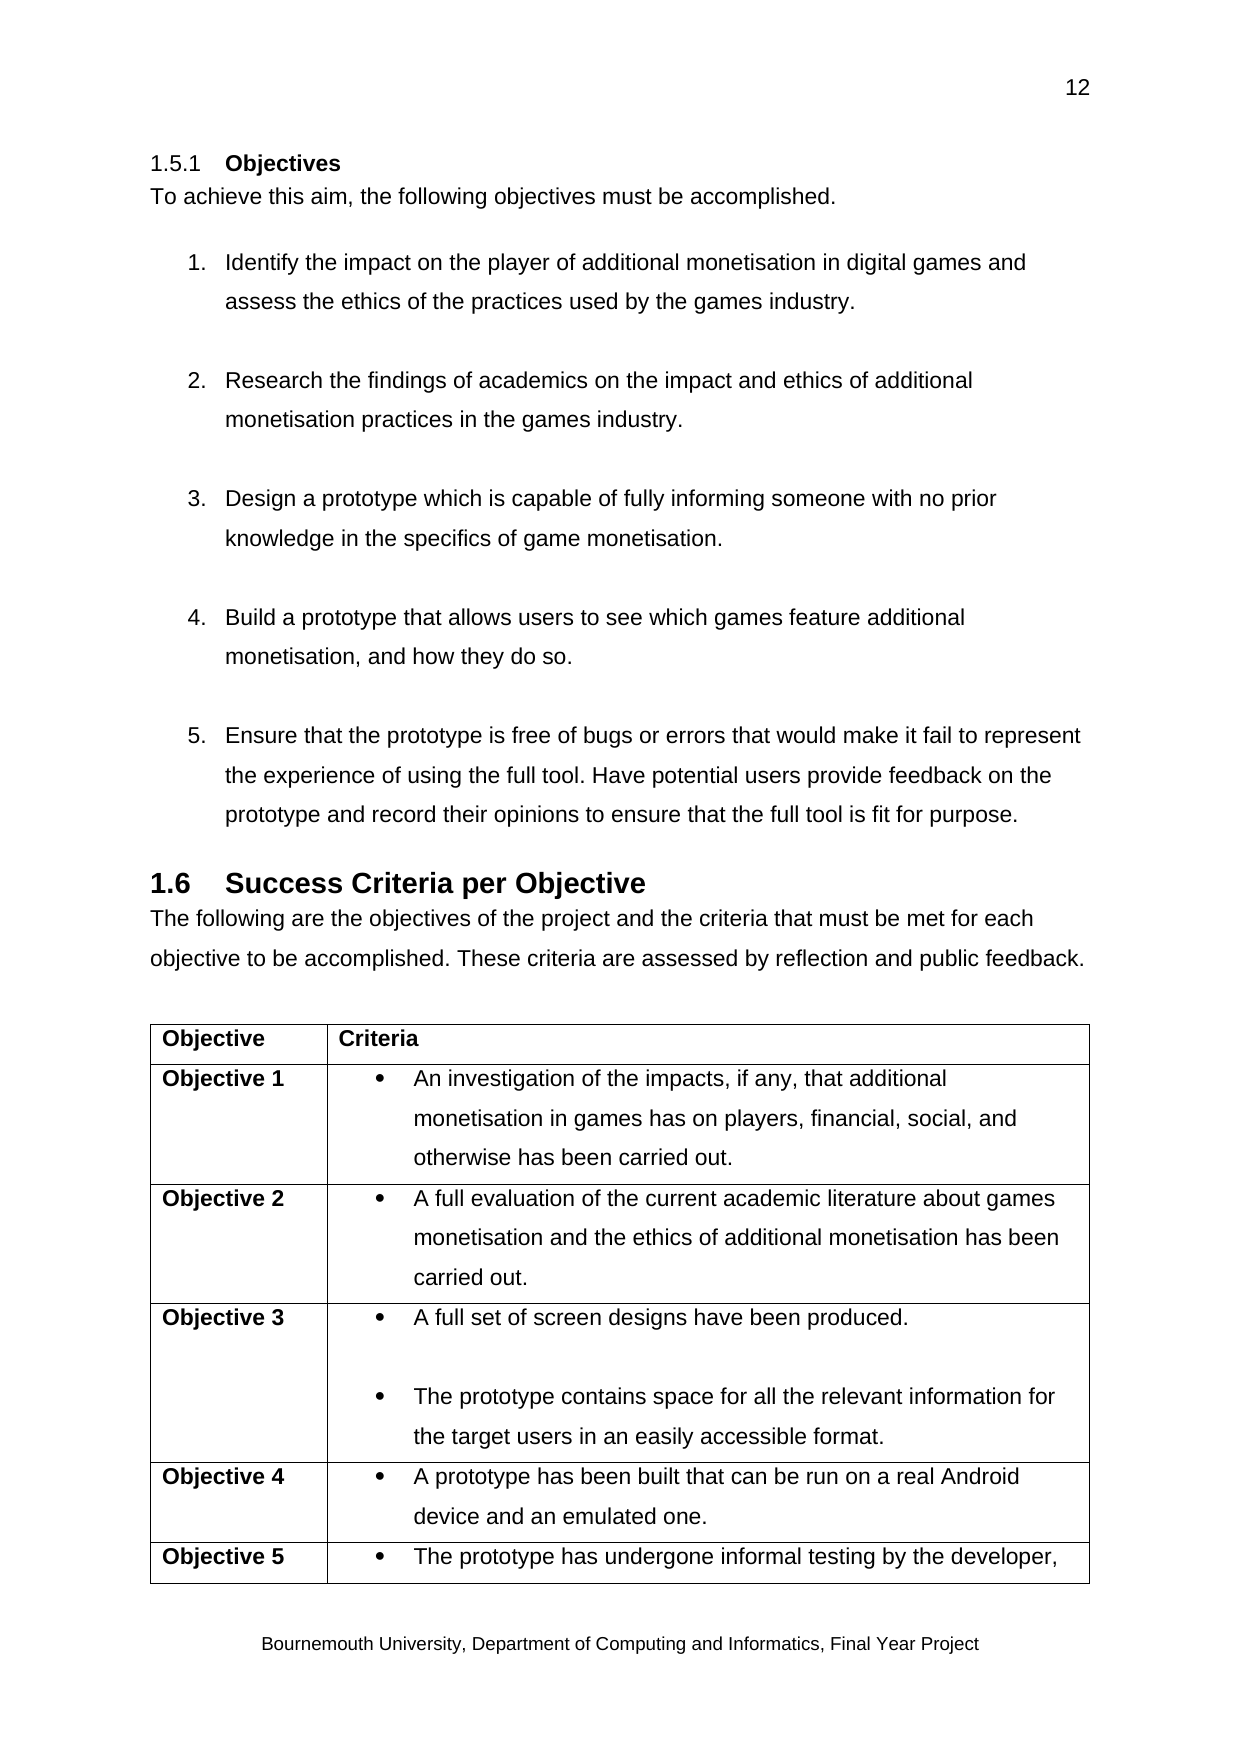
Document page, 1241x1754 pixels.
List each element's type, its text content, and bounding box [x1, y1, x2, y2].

list Ensure that the prototype is free of bugs or errors that would make it fail to represent the experience of using the full tool. Have potential users provide feedback on the prototype and record their opinions to ensure that the full tool is fit for purpose. [187, 722, 1090, 827]
table_cell A prototype has been built that can be run on a real Android device and an emulated one. [328, 1463, 1089, 1542]
list Design a prototype which is capable of fully informing someone with no prior knowledge in the specifics of game monetisation. [187, 485, 1090, 551]
table_header Criteria [328, 1025, 1089, 1064]
table_cell A full set of screen designs have been produced. The prototype contains space for all the relevant information for the target users in an easily accessible format. [328, 1304, 1089, 1462]
text To achieve this aim, the following objectives must be accomplished. [150, 183, 1090, 209]
list Identify the impact on the player of additional monetisation in digital games and assess the ethics of the practices used by the games industry. [187, 248, 1090, 314]
table_cell Objective 4 [151, 1463, 327, 1542]
list Build a prototype that allows users to see which games feature additional monetisation, and how they do so. [187, 604, 1090, 669]
list Research the findings of academics on the impact and ethics of additional monetisation practices in the games industry. [187, 367, 1090, 433]
table_cell Objective 5 [151, 1543, 327, 1583]
subtitle Objectives [150, 150, 1090, 176]
table_cell A full evaluation of the current academic literature about games monetisation and the ethics of additional monetisation has been carried out. [328, 1185, 1089, 1303]
table_cell Objective 3 [151, 1304, 327, 1462]
text The following are the objectives of the project and the criteria that must be met for each objective to be accomplished. These criteria are assessed by reflection and public feedback. [150, 905, 1090, 971]
table_cell Objective 1 [151, 1065, 327, 1184]
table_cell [328, 1543, 1089, 1583]
table_cell Objective 2 [151, 1185, 327, 1303]
table_cell An investigation of the impacts, if any, that additional monetisation in games has on players, financial, social, and otherwise has been carried out. [328, 1065, 1089, 1184]
table_header Objective [151, 1025, 327, 1064]
subtitle Success Criteria per Objective [150, 866, 1090, 899]
